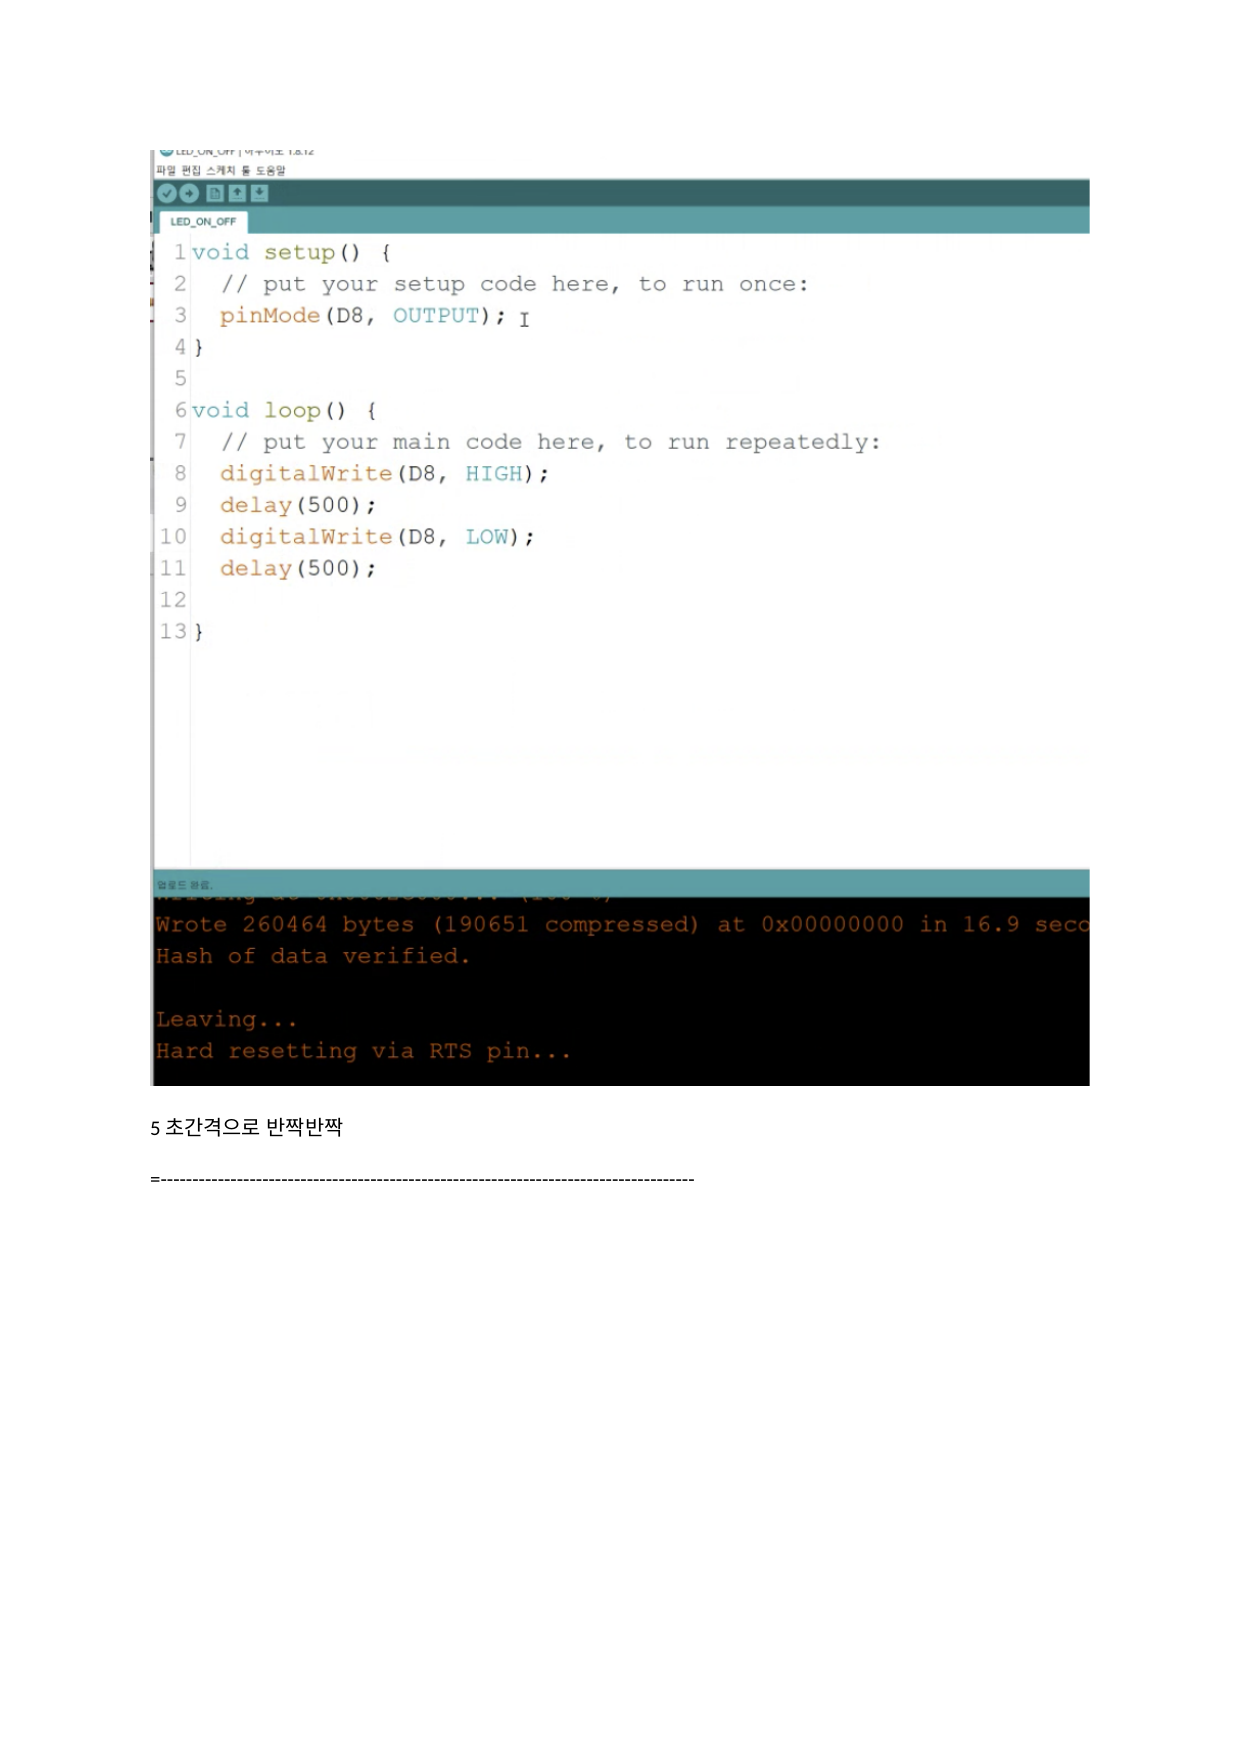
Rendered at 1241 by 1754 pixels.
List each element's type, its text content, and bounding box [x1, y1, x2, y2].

text =------------------------------------------------------------------------------------ [150, 1167, 1090, 1192]
picture [150, 150, 1090, 1086]
text 5초간격으로 반짝반짝 [150, 1111, 1090, 1141]
